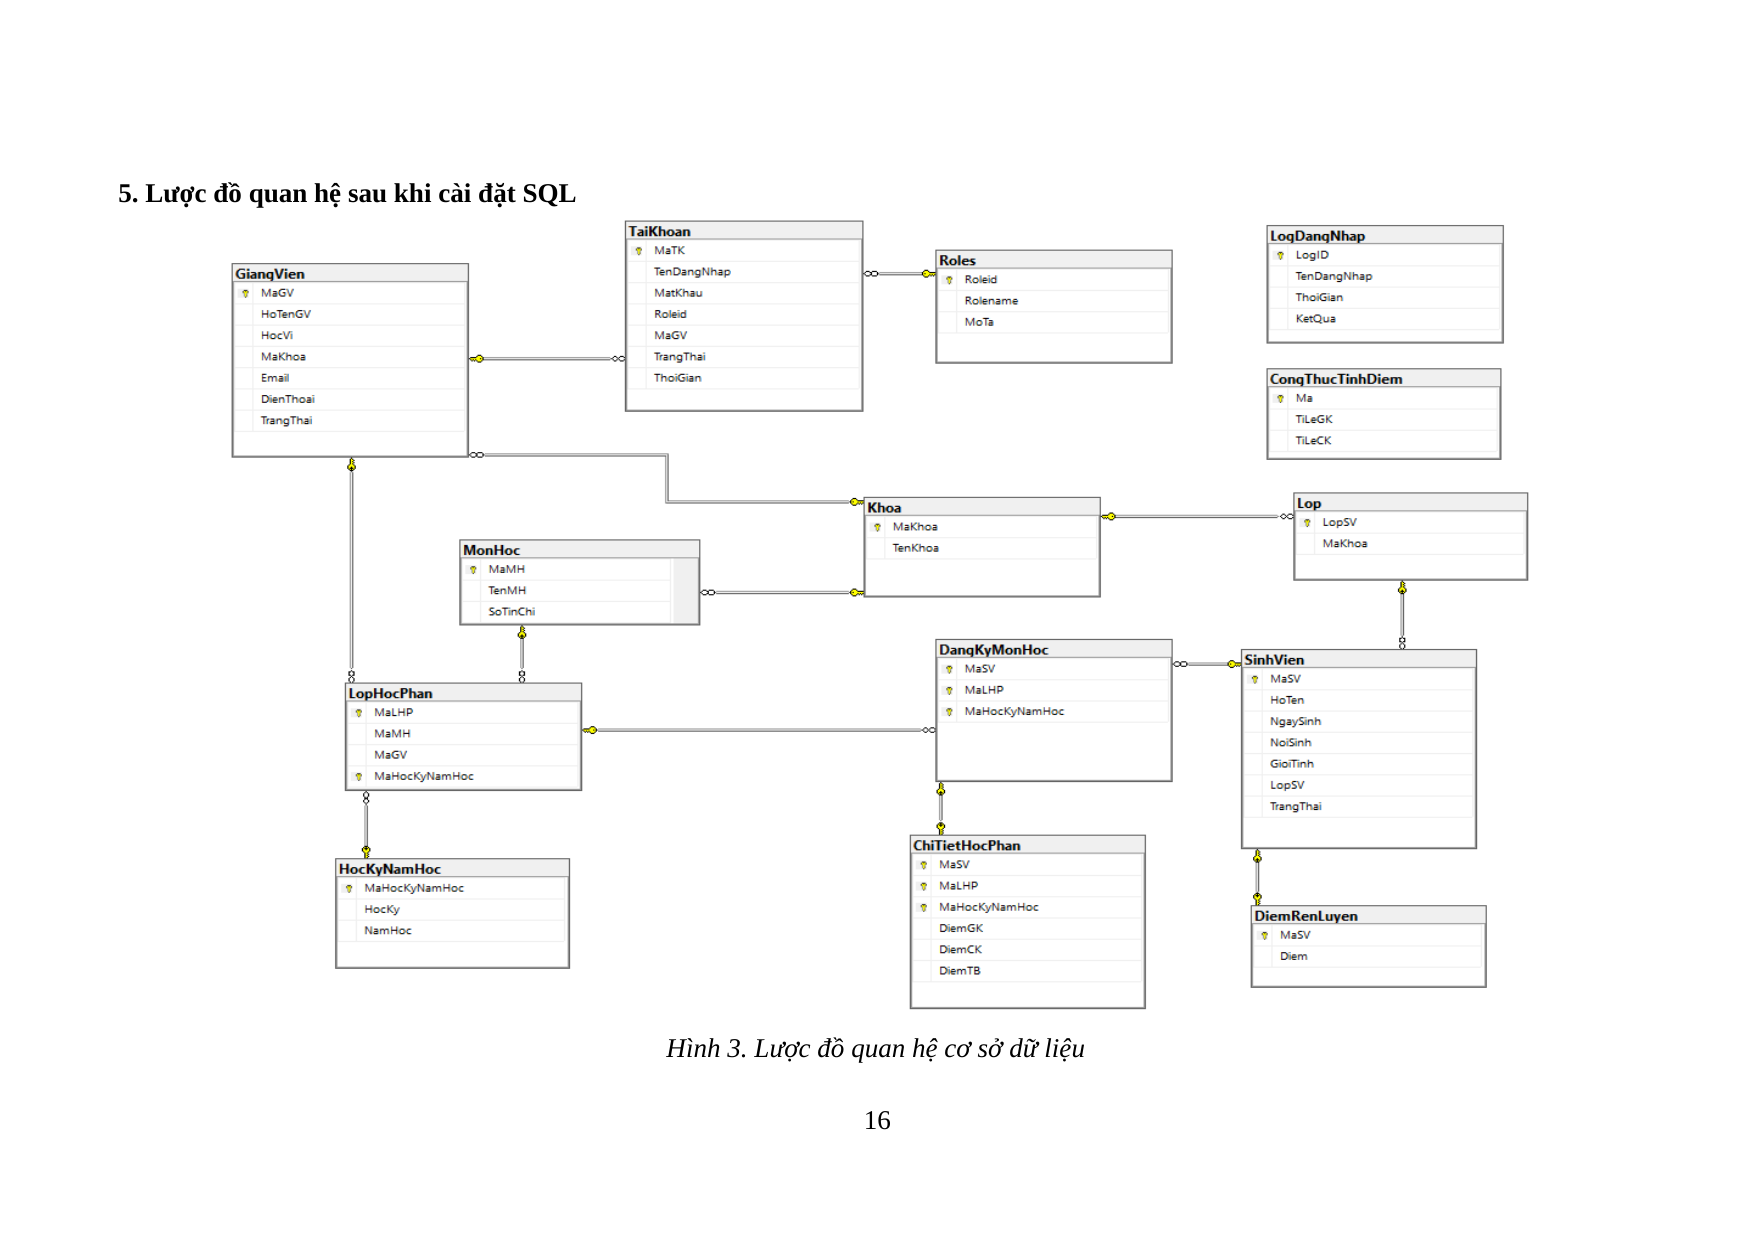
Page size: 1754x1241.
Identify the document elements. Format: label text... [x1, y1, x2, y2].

picture [183, 212, 1571, 1014]
subtitle 5. Lược đồ quan hệ sau khi cài đặt SQL [118, 177, 1636, 208]
text Hình 3. Lược đồ quan hệ cơ sở dữ liệu [118, 1032, 1636, 1064]
